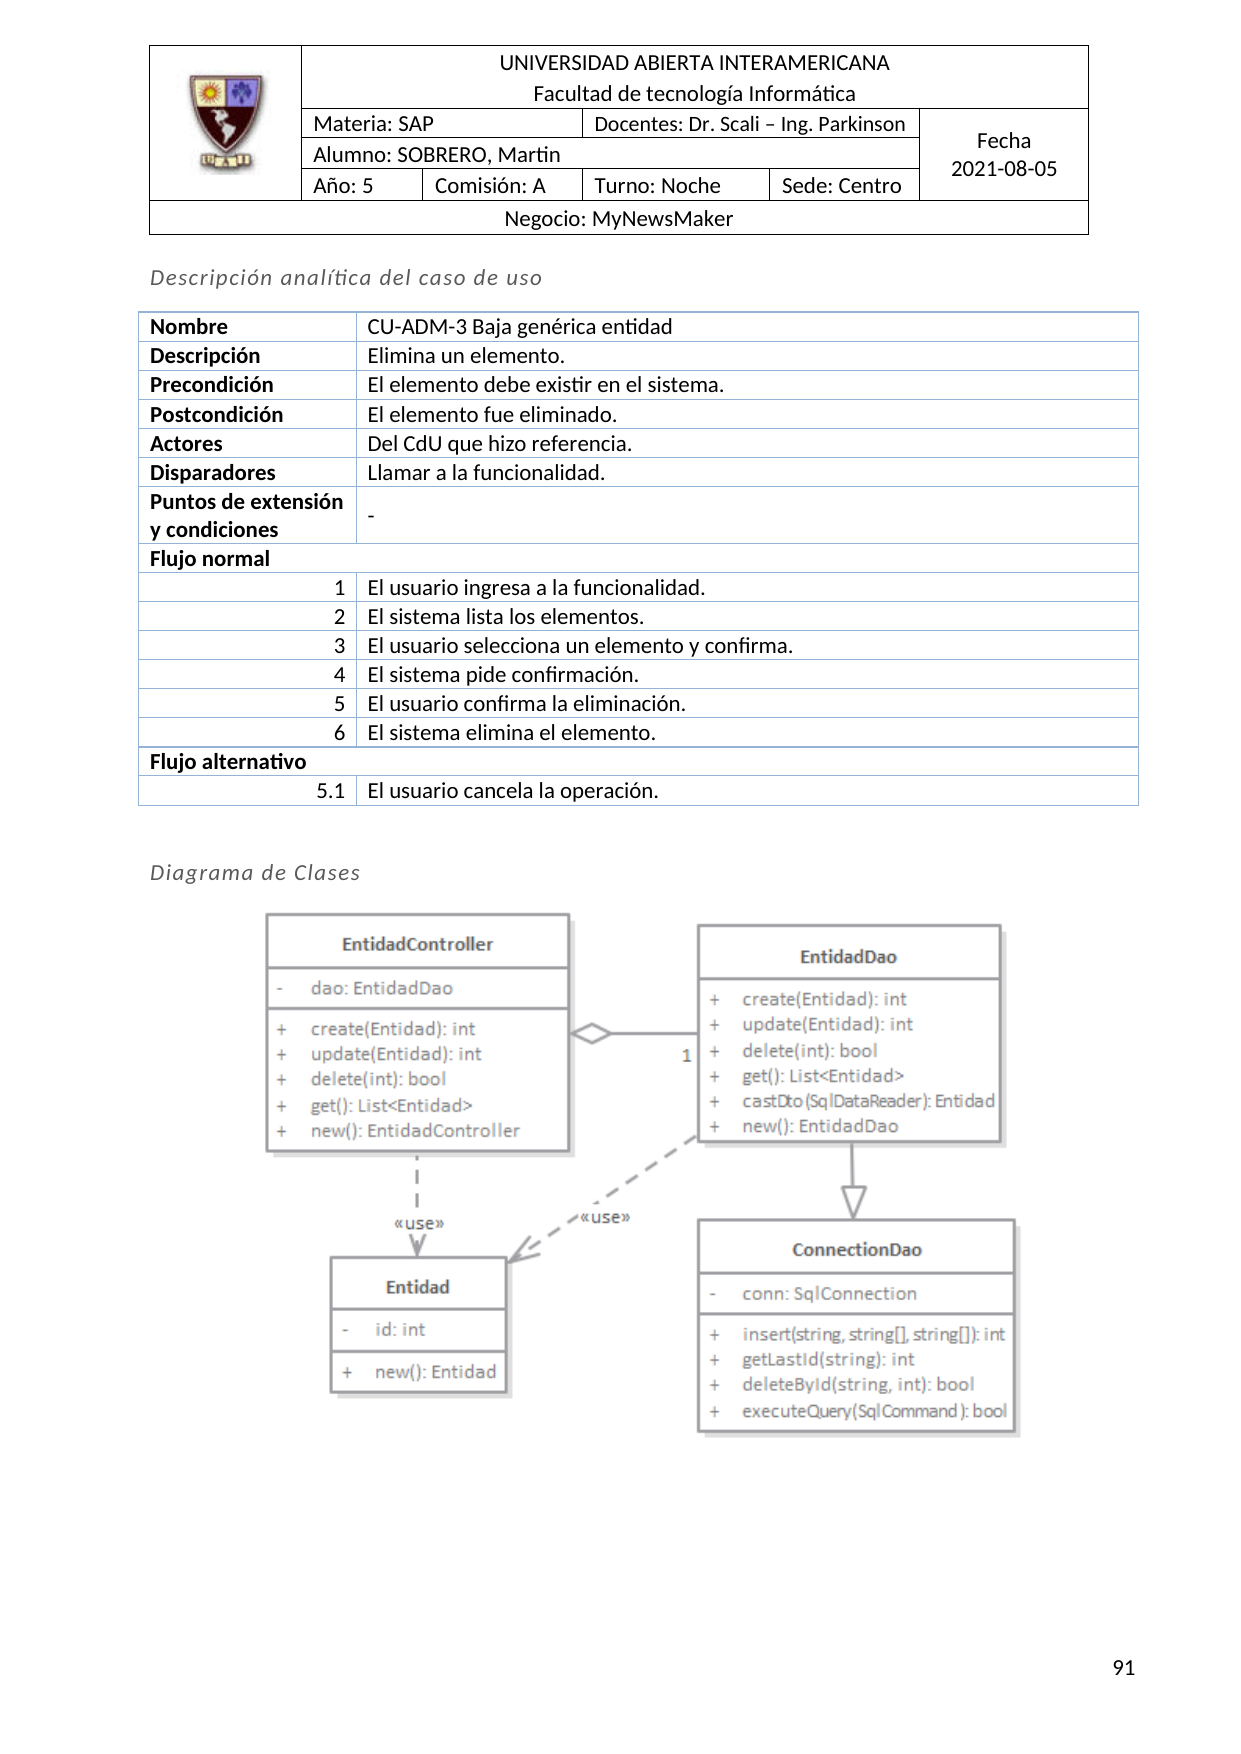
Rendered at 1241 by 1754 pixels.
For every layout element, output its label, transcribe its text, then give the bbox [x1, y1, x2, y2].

table_cell El elemento debe existir en el sistema. [357, 371, 1138, 399]
table_cell El usuario confirma la eliminación. [357, 689, 1138, 717]
table_cell 6 [139, 718, 356, 746]
table_cell Flujo alternativo [139, 748, 1138, 775]
table_cell 2 [139, 602, 356, 630]
table_cell El sistema elimina el elemento. [357, 718, 1138, 746]
table_cell El usuario ingresa a la funcionalidad. [357, 573, 1138, 601]
table_cell Actores [139, 429, 356, 457]
picture [175, 67, 276, 180]
subtitle Diagrama de Clases [150, 858, 1135, 887]
table_cell El sistema pide confirmación. [357, 660, 1138, 688]
table_cell Llamar a la funcionalidad. [357, 458, 1138, 486]
table_cell Precondición [139, 371, 356, 399]
table_cell El usuario cancela la operación. [357, 776, 1138, 804]
table_cell Puntos de extensión y condiciones [139, 487, 356, 543]
table_header CU-ADM-3 Baja genérica entidad [357, 313, 1138, 341]
table_cell 1 [139, 573, 356, 601]
picture [261, 907, 1024, 1441]
table_cell - [357, 487, 1138, 543]
table_header Nombre [139, 313, 356, 341]
table_cell Disparadores [139, 458, 356, 486]
subtitle Descripción analítica del caso de uso [150, 263, 1135, 291]
table_cell Postcondición [139, 400, 356, 428]
table_cell 4 [139, 660, 356, 688]
table_cell El sistema lista los elementos. [357, 602, 1138, 630]
table_cell Elimina un elemento. [357, 342, 1138, 369]
table_cell El elemento fue eliminado. [357, 400, 1138, 428]
table_cell 5 [139, 689, 356, 717]
table_cell 3 [139, 631, 356, 659]
table_cell Descripción [139, 342, 356, 369]
table_cell El usuario selecciona un elemento y confirma. [357, 631, 1138, 659]
table_cell Del CdU que hizo referencia. [357, 429, 1138, 457]
table_cell 5.1 [139, 776, 356, 804]
table_cell Flujo normal [139, 544, 1138, 572]
